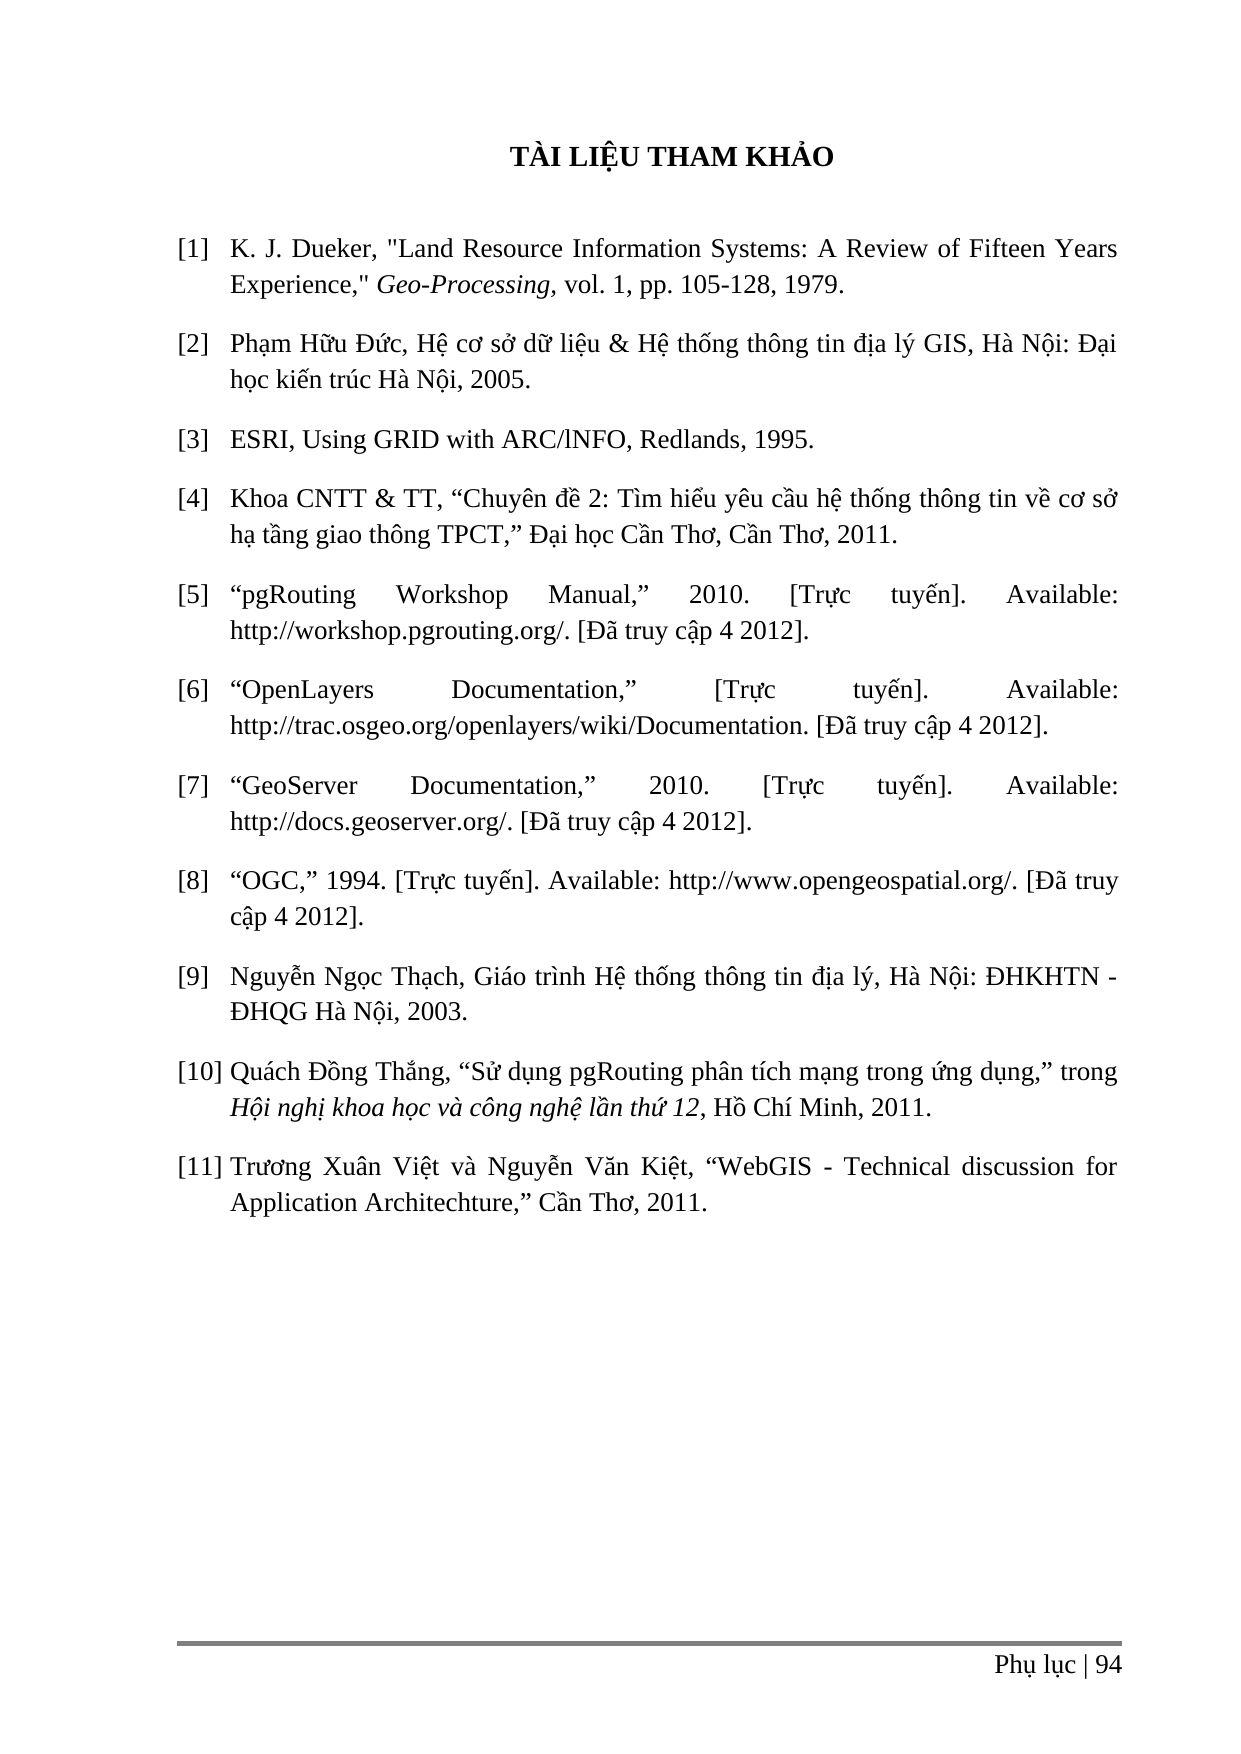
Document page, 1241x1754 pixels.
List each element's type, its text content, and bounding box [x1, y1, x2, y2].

table_cell [8] [176, 863, 228, 958]
table_cell “GeoServer Documentation,” 2010. [Trực tuyến]. Available: http://docs.geoserver.org/. [Đã truy cập 4 2012]. [228, 767, 1121, 863]
table_cell Khoa CNTT & TT, “Chuyên đề 2: Tìm hiểu yêu cầu hệ thống thông tin về cơ sở hạ tầng giao thông TPCT,” Đại học Cần Thơ, Cần Thơ, 2011. [228, 481, 1121, 576]
table_cell [10] [176, 1054, 228, 1149]
table_cell ESRI, Using GRID with ARC/lNFO, Redlands, 1995. [228, 421, 1121, 481]
table_header K. J. Dueker, "Land Resource Information Systems: A Review of Fifteen Years Experience," Geo-Processing, vol. 1, pp. 105-128, 1979. [228, 231, 1121, 326]
table_cell [11] [176, 1149, 228, 1244]
table_cell “OGC,” 1994. [Trực tuyến]. Available: http://www.opengeospatial.org/. [Đã truy cập 4 2012]. [228, 863, 1121, 958]
table_cell “OpenLayers Documentation,” [Trực tuyến]. Available: http://trac.osgeo.org/openlayers/wiki/Documentation. [Đã truy cập 4 2012]. [228, 672, 1121, 767]
table_cell Phạm Hữu Đức, Hệ cơ sở dữ liệu & Hệ thống thông tin địa lý GIS, Hà Nội: Đại học kiến trúc Hà Nội, 2005. [228, 326, 1121, 421]
table_cell Nguyễn Ngọc Thạch, Giáo trình Hệ thống thông tin địa lý, Hà Nội: ĐHKHTN - ĐHQG Hà Nội, 2003. [228, 958, 1121, 1053]
table_cell [2] [176, 326, 228, 421]
table_cell [7] [176, 767, 228, 863]
subtitle Tài liệu tham khảo [177, 139, 1122, 172]
table_cell [3] [176, 421, 228, 481]
table_cell [5] [176, 576, 228, 672]
table_cell “pgRouting Workshop Manual,” 2010. [Trực tuyến]. Available: http://workshop.pgrouting.org/. [Đã truy cập 4 2012]. [228, 576, 1121, 672]
table_cell [4] [176, 481, 228, 576]
table_cell [9] [176, 958, 228, 1053]
table_cell Trương Xuân Việt và Nguyễn Văn Kiệt, “WebGIS - Technical discussion for Application Architechture,” Cần Thơ, 2011. [228, 1149, 1121, 1244]
table_cell Quách Đồng Thắng, “Sử dụng pgRouting phân tích mạng trong ứng dụng,” trong Hội nghị khoa học và công nghệ lần thứ 12, Hồ Chí Minh, 2011. [228, 1054, 1121, 1149]
table_header [1] [176, 231, 228, 326]
table_cell [6] [176, 672, 228, 767]
